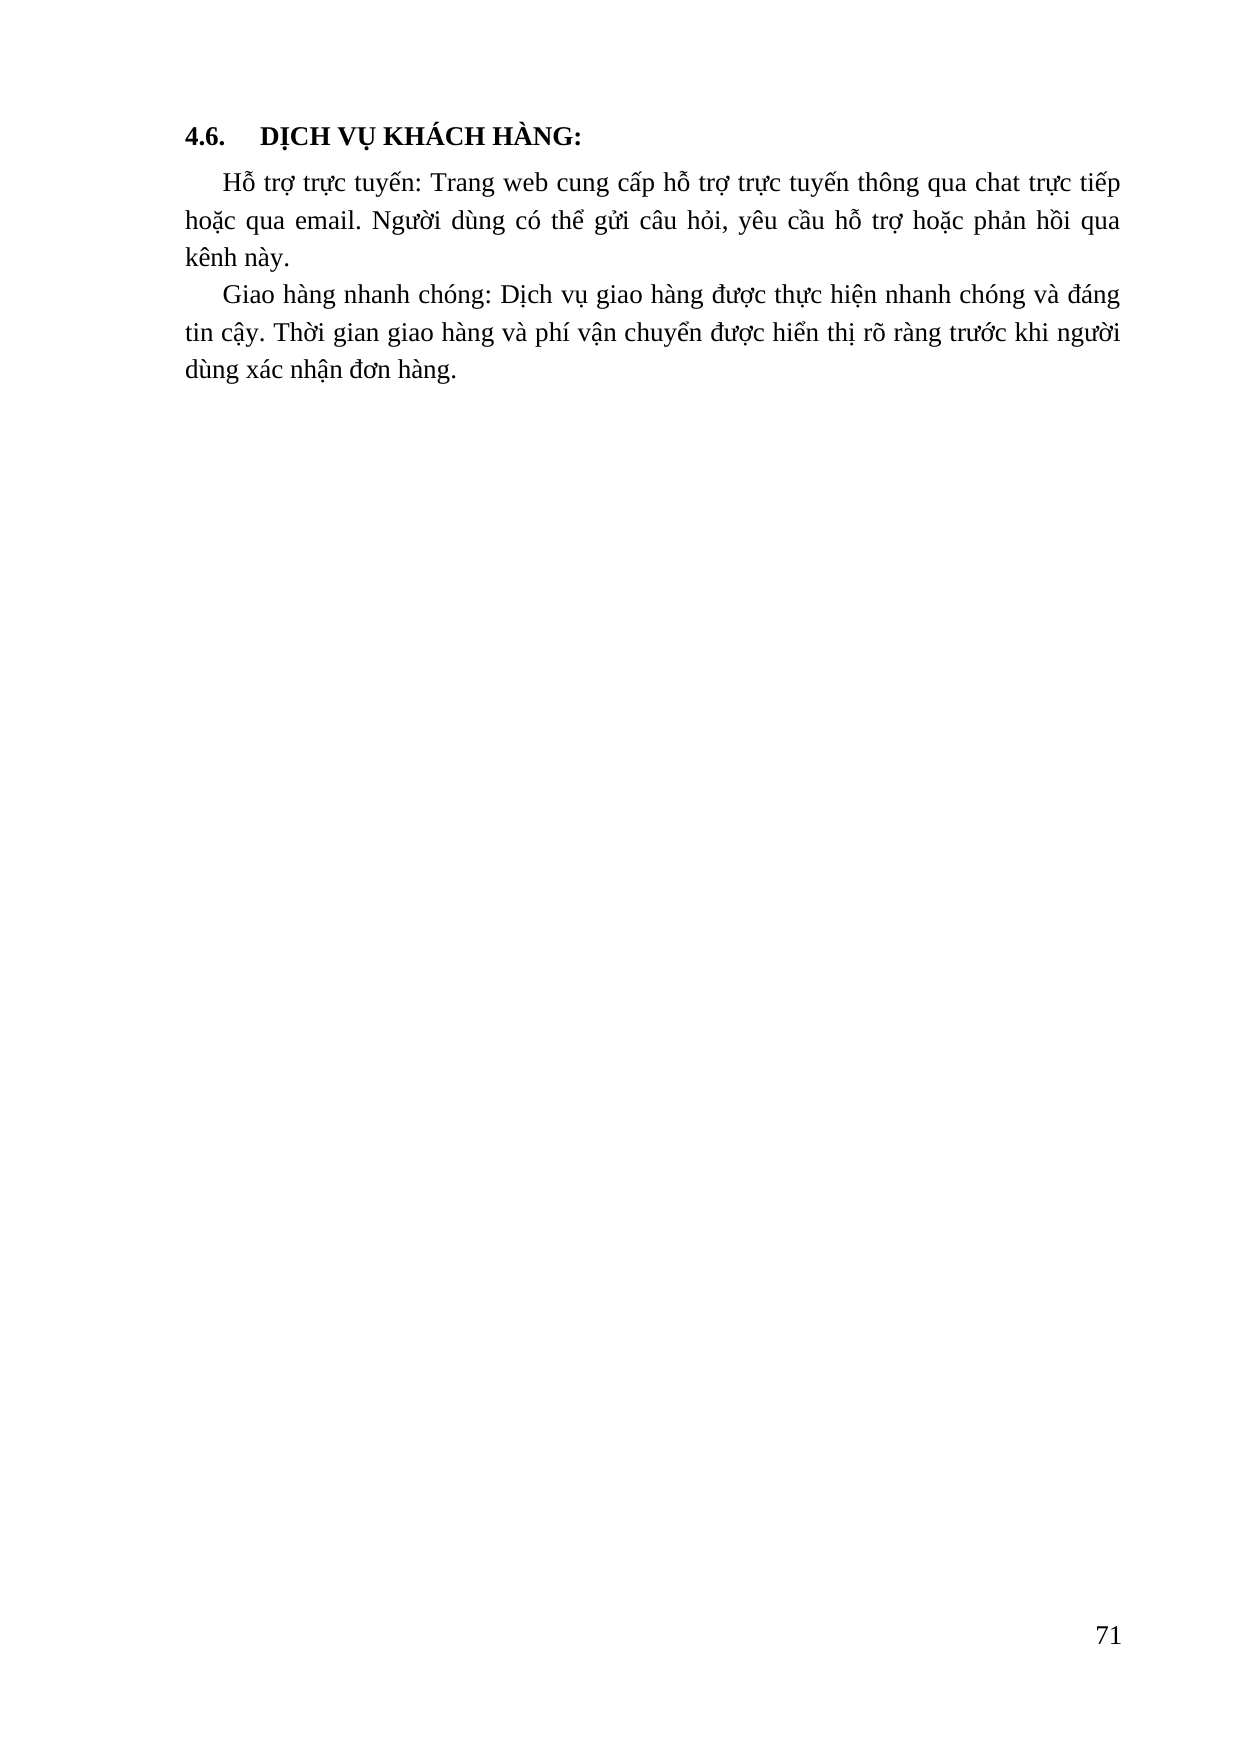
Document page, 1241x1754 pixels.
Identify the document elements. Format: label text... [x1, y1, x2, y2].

subtitle DỊCH VỤ KHÁCH HÀNG: [185, 120, 1122, 151]
text Giao hàng nhanh chóng: Dịch vụ giao hàng được thực hiện nhanh chóng và đáng tin cậy. Thời gian giao hàng và phí vận chuyển được hiển thị rõ ràng trước khi người dùng xác nhận đơn hàng. [185, 278, 1122, 384]
text Hỗ trợ trực tuyến: Trang web cung cấp hỗ trợ trực tuyến thông qua chat trực tiếp hoặc qua email. Người dùng có thể gửi câu hỏi, yêu cầu hỗ trợ hoặc phản hồi qua kênh này. [185, 166, 1122, 272]
